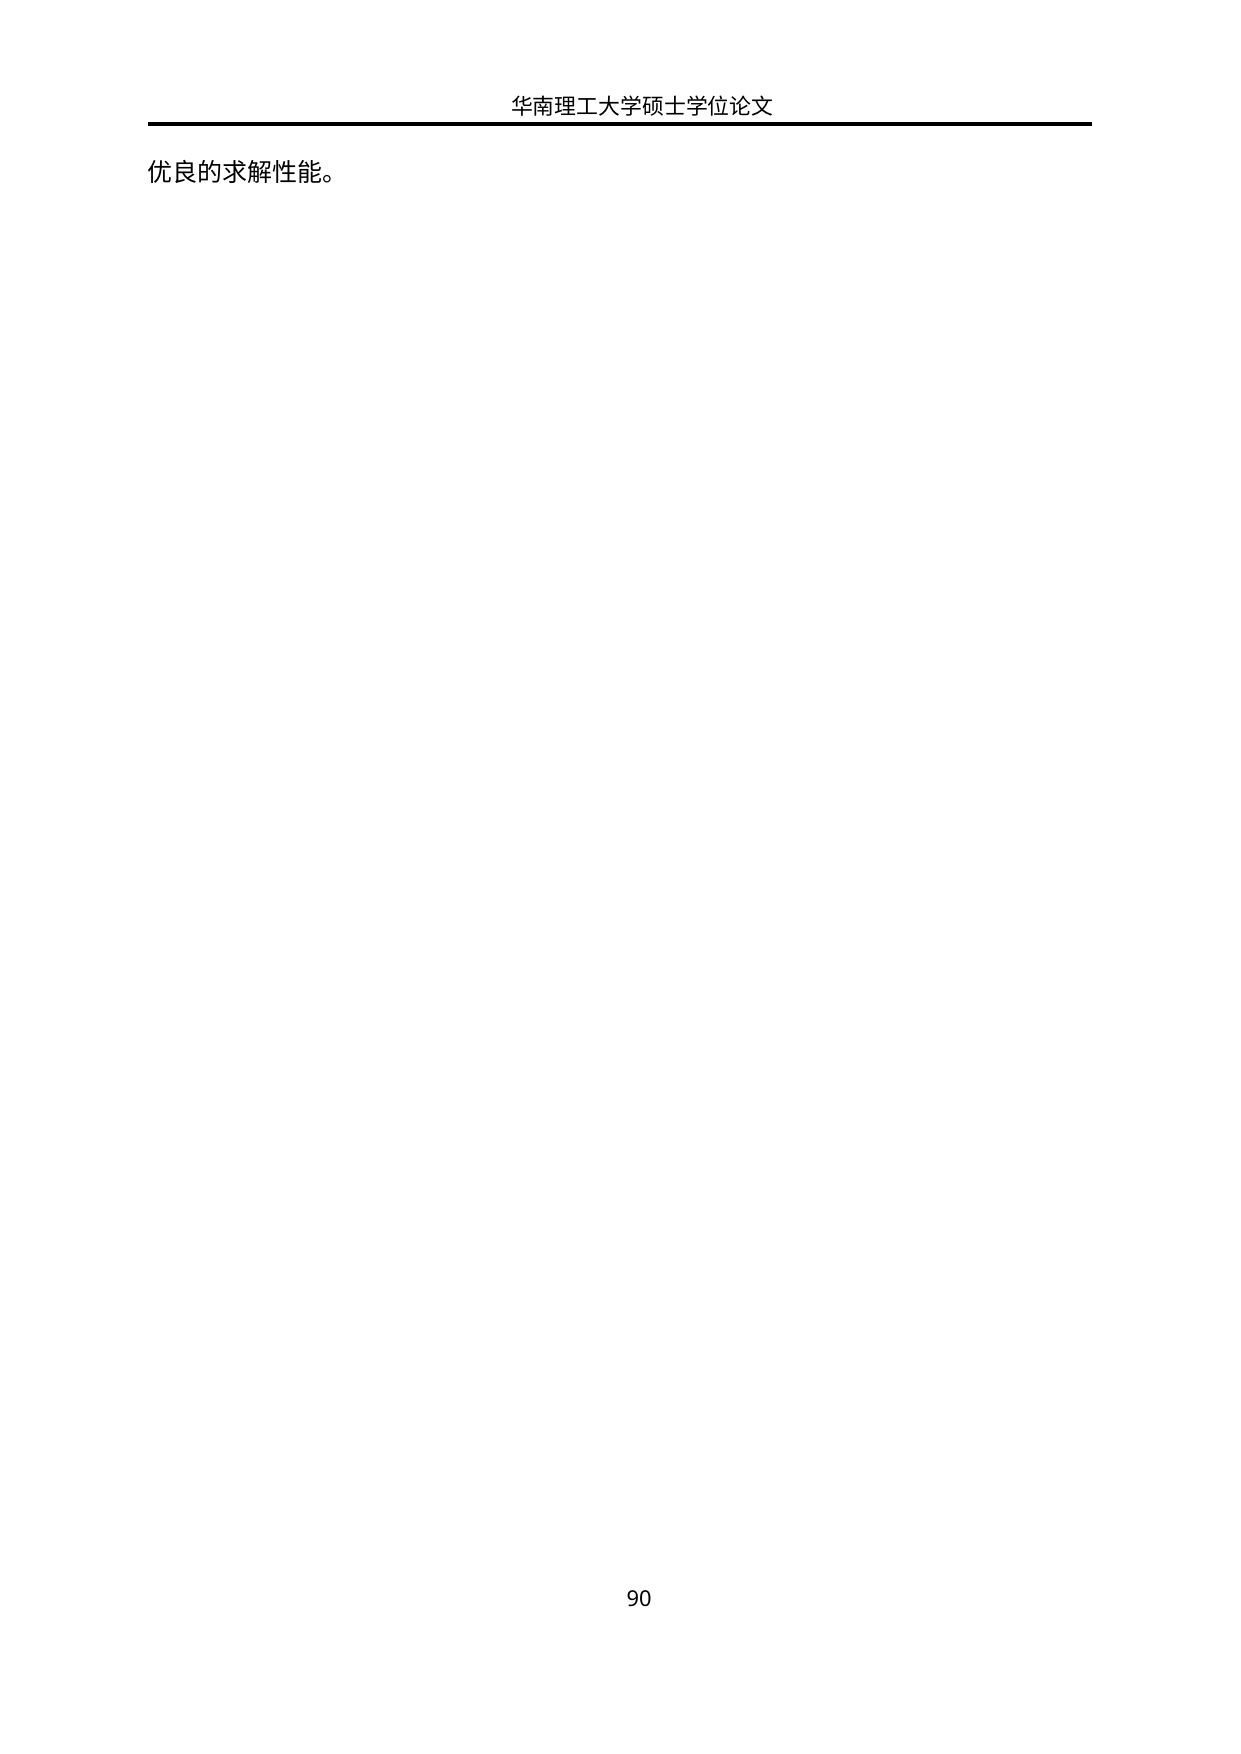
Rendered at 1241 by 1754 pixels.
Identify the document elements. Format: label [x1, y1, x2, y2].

text [148, 152, 1092, 188]
